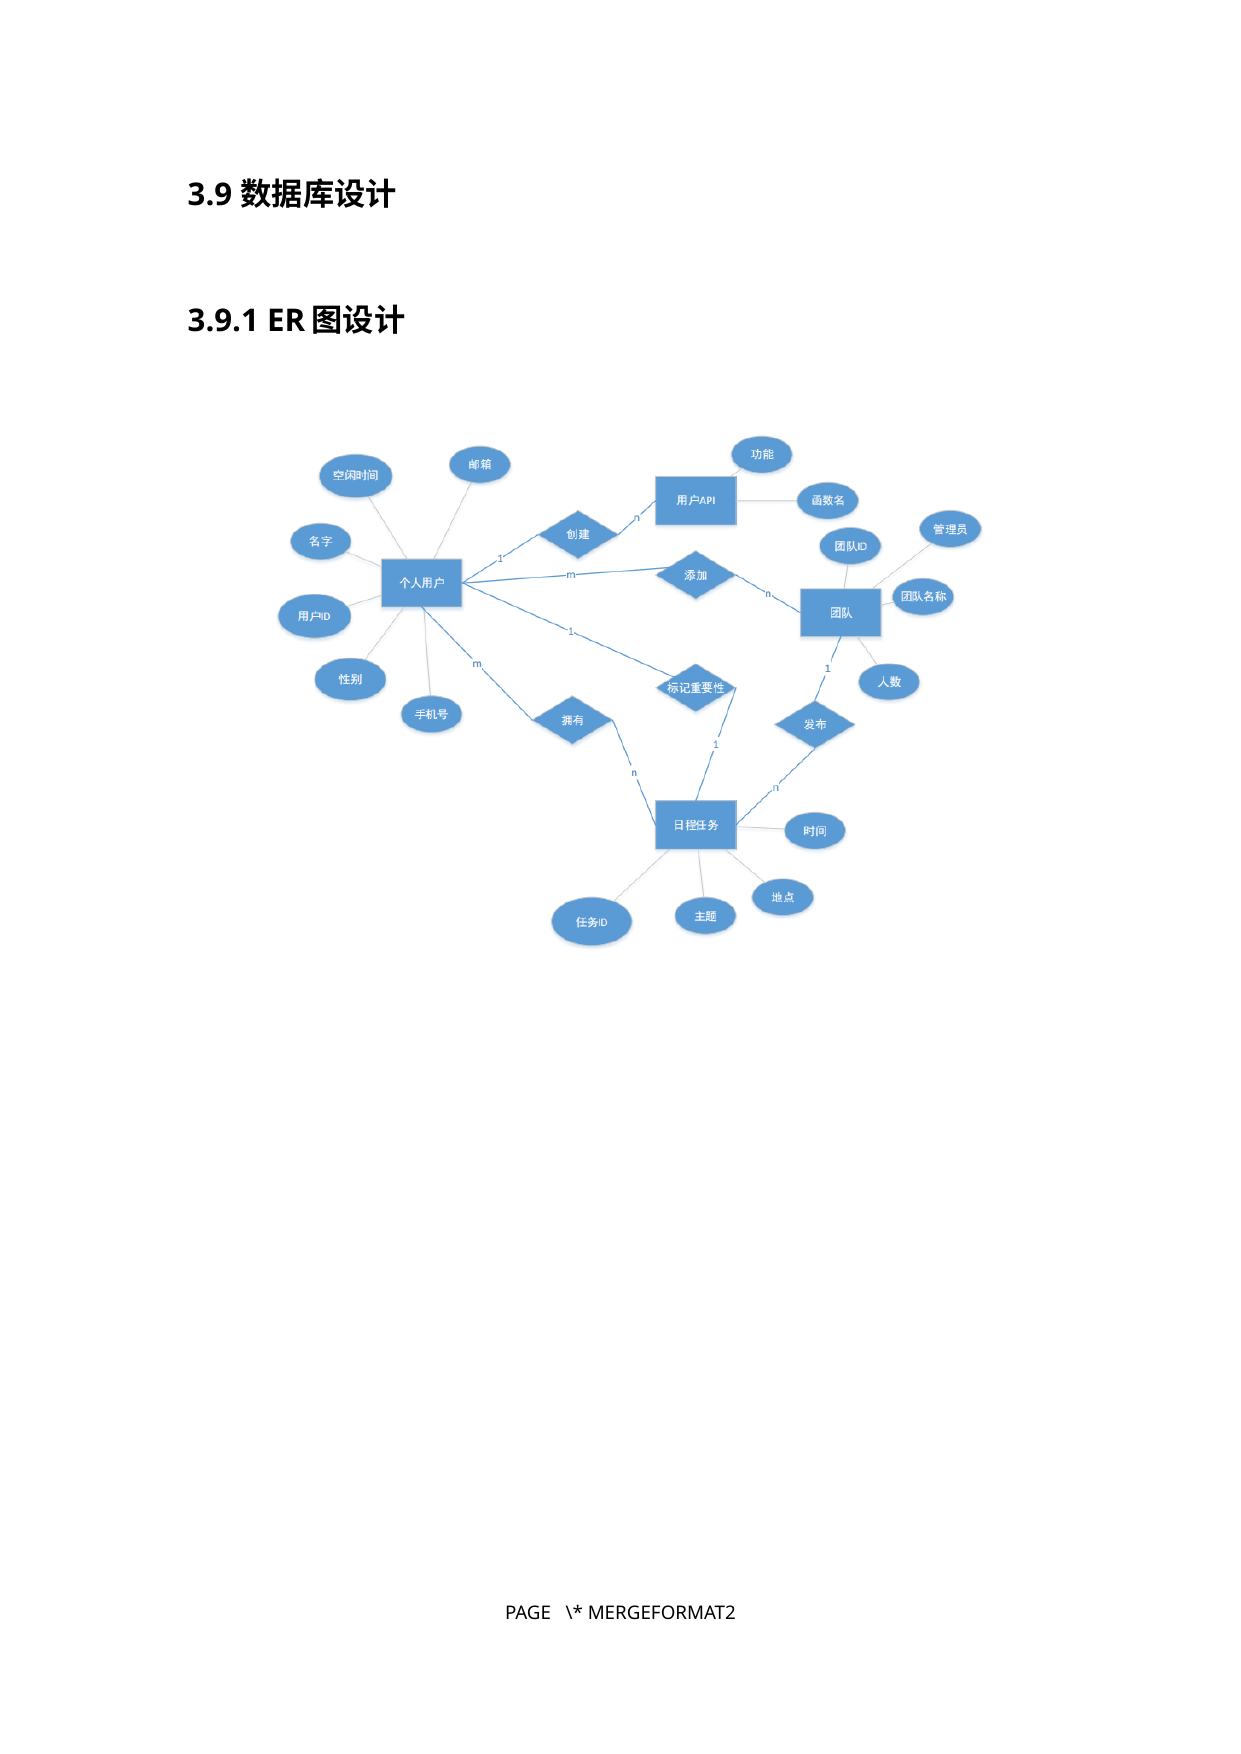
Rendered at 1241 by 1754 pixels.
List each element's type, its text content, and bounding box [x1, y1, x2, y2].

subtitle 3.9.1 ER图设计 [187, 285, 1053, 350]
picture [252, 410, 988, 959]
subtitle 3.9 数据库设计 [187, 160, 1053, 225]
